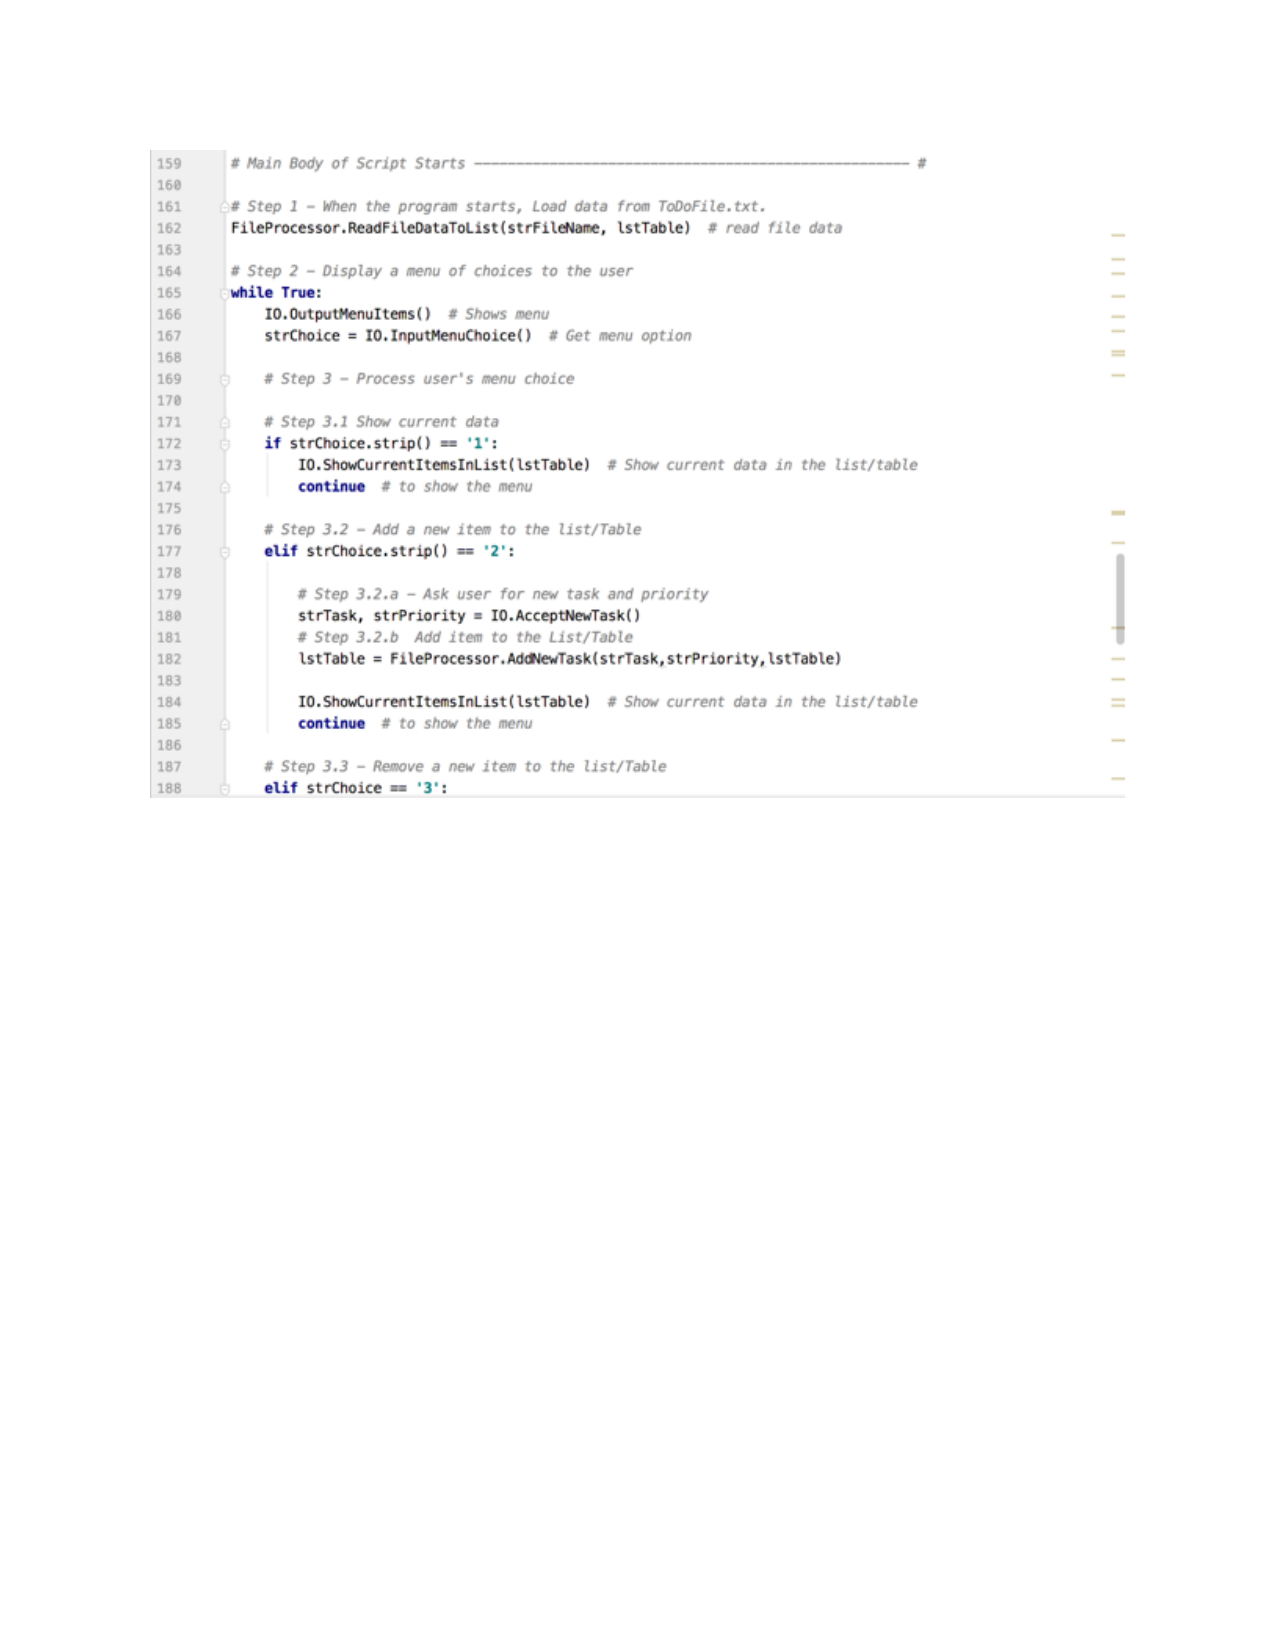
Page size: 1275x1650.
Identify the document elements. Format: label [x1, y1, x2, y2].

picture [150, 150, 1125, 798]
